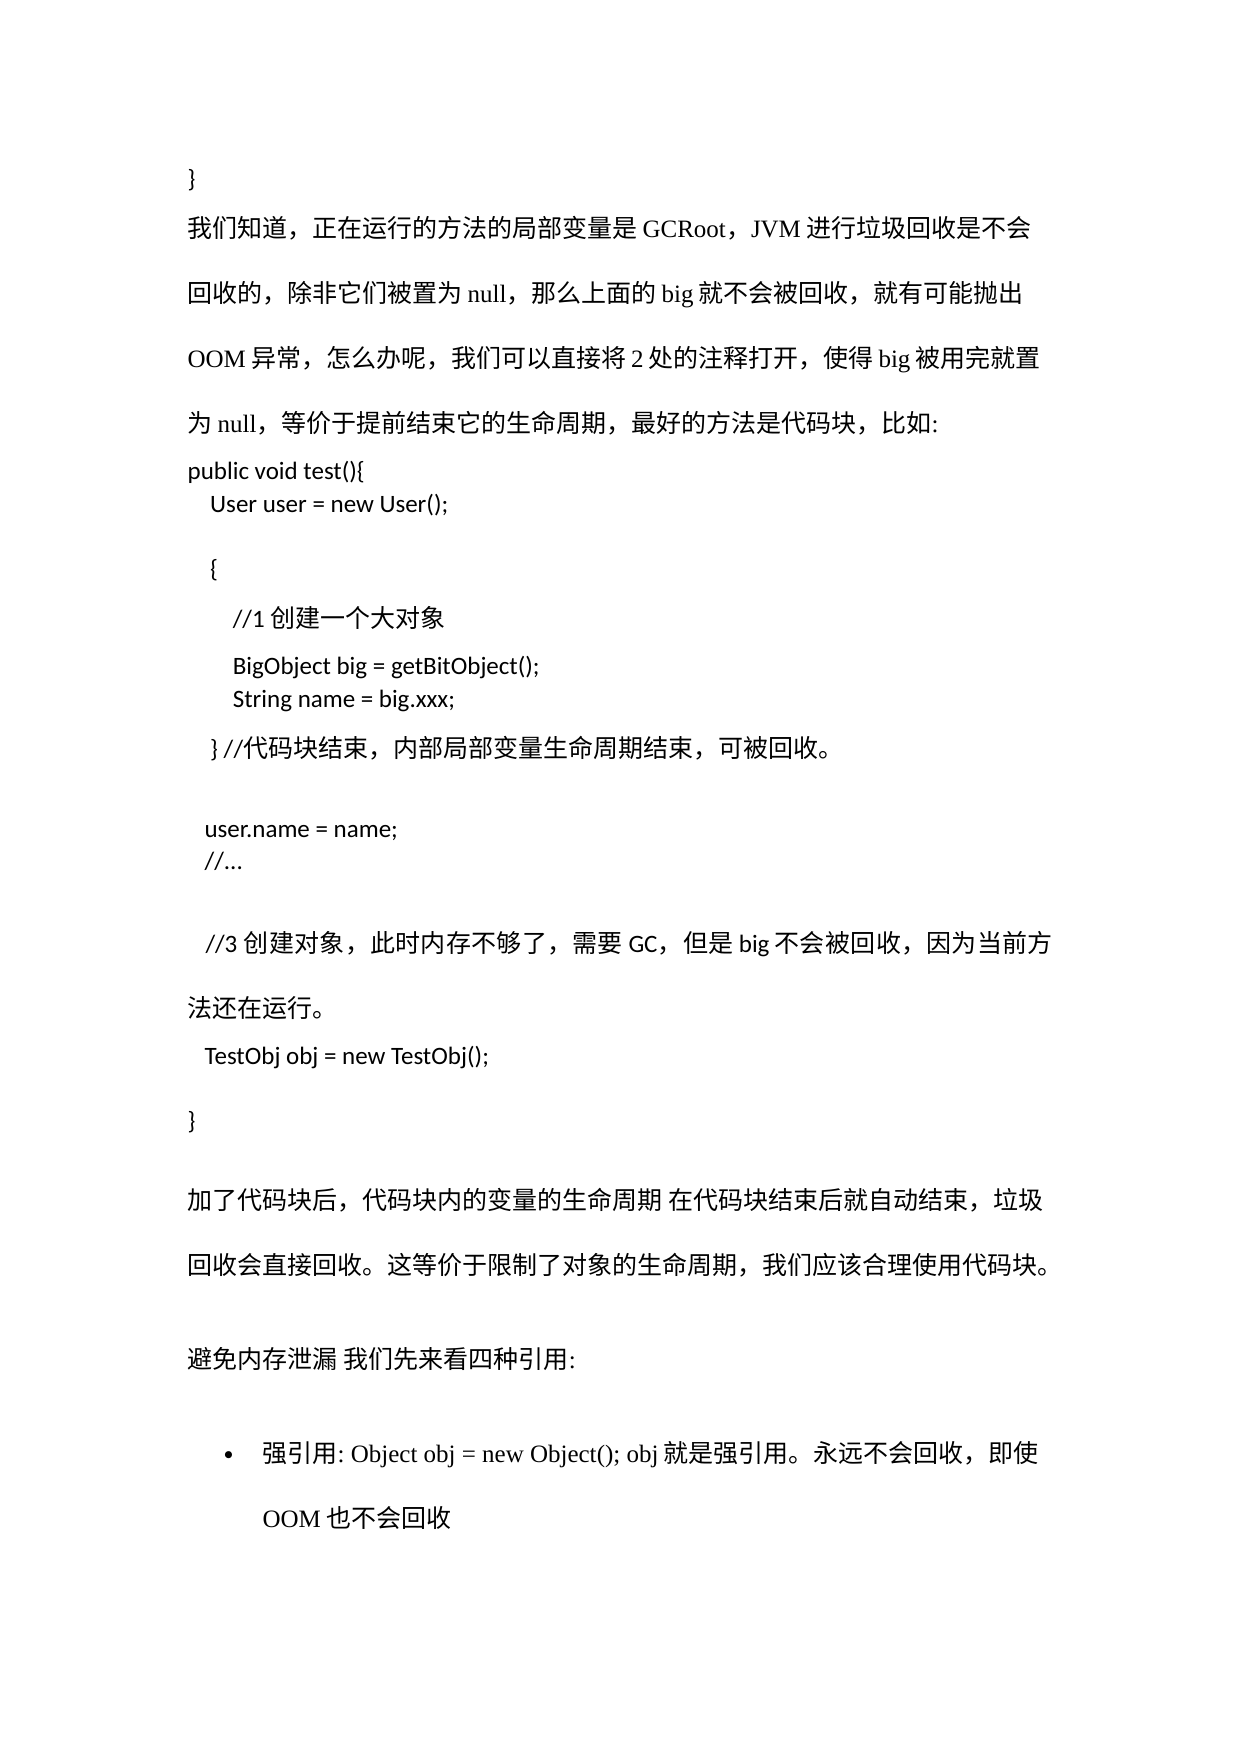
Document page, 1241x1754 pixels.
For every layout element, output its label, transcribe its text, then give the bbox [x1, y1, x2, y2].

text user.name = name; [187, 812, 1053, 844]
text { [187, 552, 1053, 584]
text } [187, 1104, 1053, 1137]
text 加了代码块后，代码块内的变量的生命周期 在代码块结束后就自动结束，垃圾回收会直接回收。这等价于限制了对象的生命周期，我们应该合理使用代码块。 [187, 1166, 1053, 1296]
text User user = new User(); [187, 487, 1053, 519]
text BigObject big = getBitObject(); [187, 649, 1053, 682]
text public void test(){ [187, 454, 1053, 487]
text //... [187, 844, 1053, 877]
text 避免内存泄漏 我们先来看四种引用: [187, 1325, 1053, 1390]
list 强引用: Object obj = new Object(); obj就是强引用。永远不会回收，即使OOM也不会回收 [225, 1419, 1053, 1549]
text 我们知道，正在运行的方法的局部变量是GCRoot，JVM进行垃圾回收是不会回收的，除非它们被置为null，那么上面的big就不会被回收，就有可能抛出OOM异常，怎么办呢，我们可以直接将2处的注释打开，使得big被用完就置为null，等价于提前结束它的生命周期，最好的方法是代码块，比如: [187, 194, 1053, 454]
text } //代码块结束，内部局部变量生命周期结束，可被回收。 [187, 714, 1053, 779]
text //3 创建对象，此时内存不够了，需要GC，但是big不会被回收，因为当前方法还在运行。 [187, 909, 1053, 1039]
text //1 创建一个大对象 [187, 584, 1053, 649]
text TestObj obj = new TestObj(); [187, 1039, 1053, 1072]
text String name = big.xxx; [187, 682, 1053, 714]
text } [187, 162, 1053, 194]
